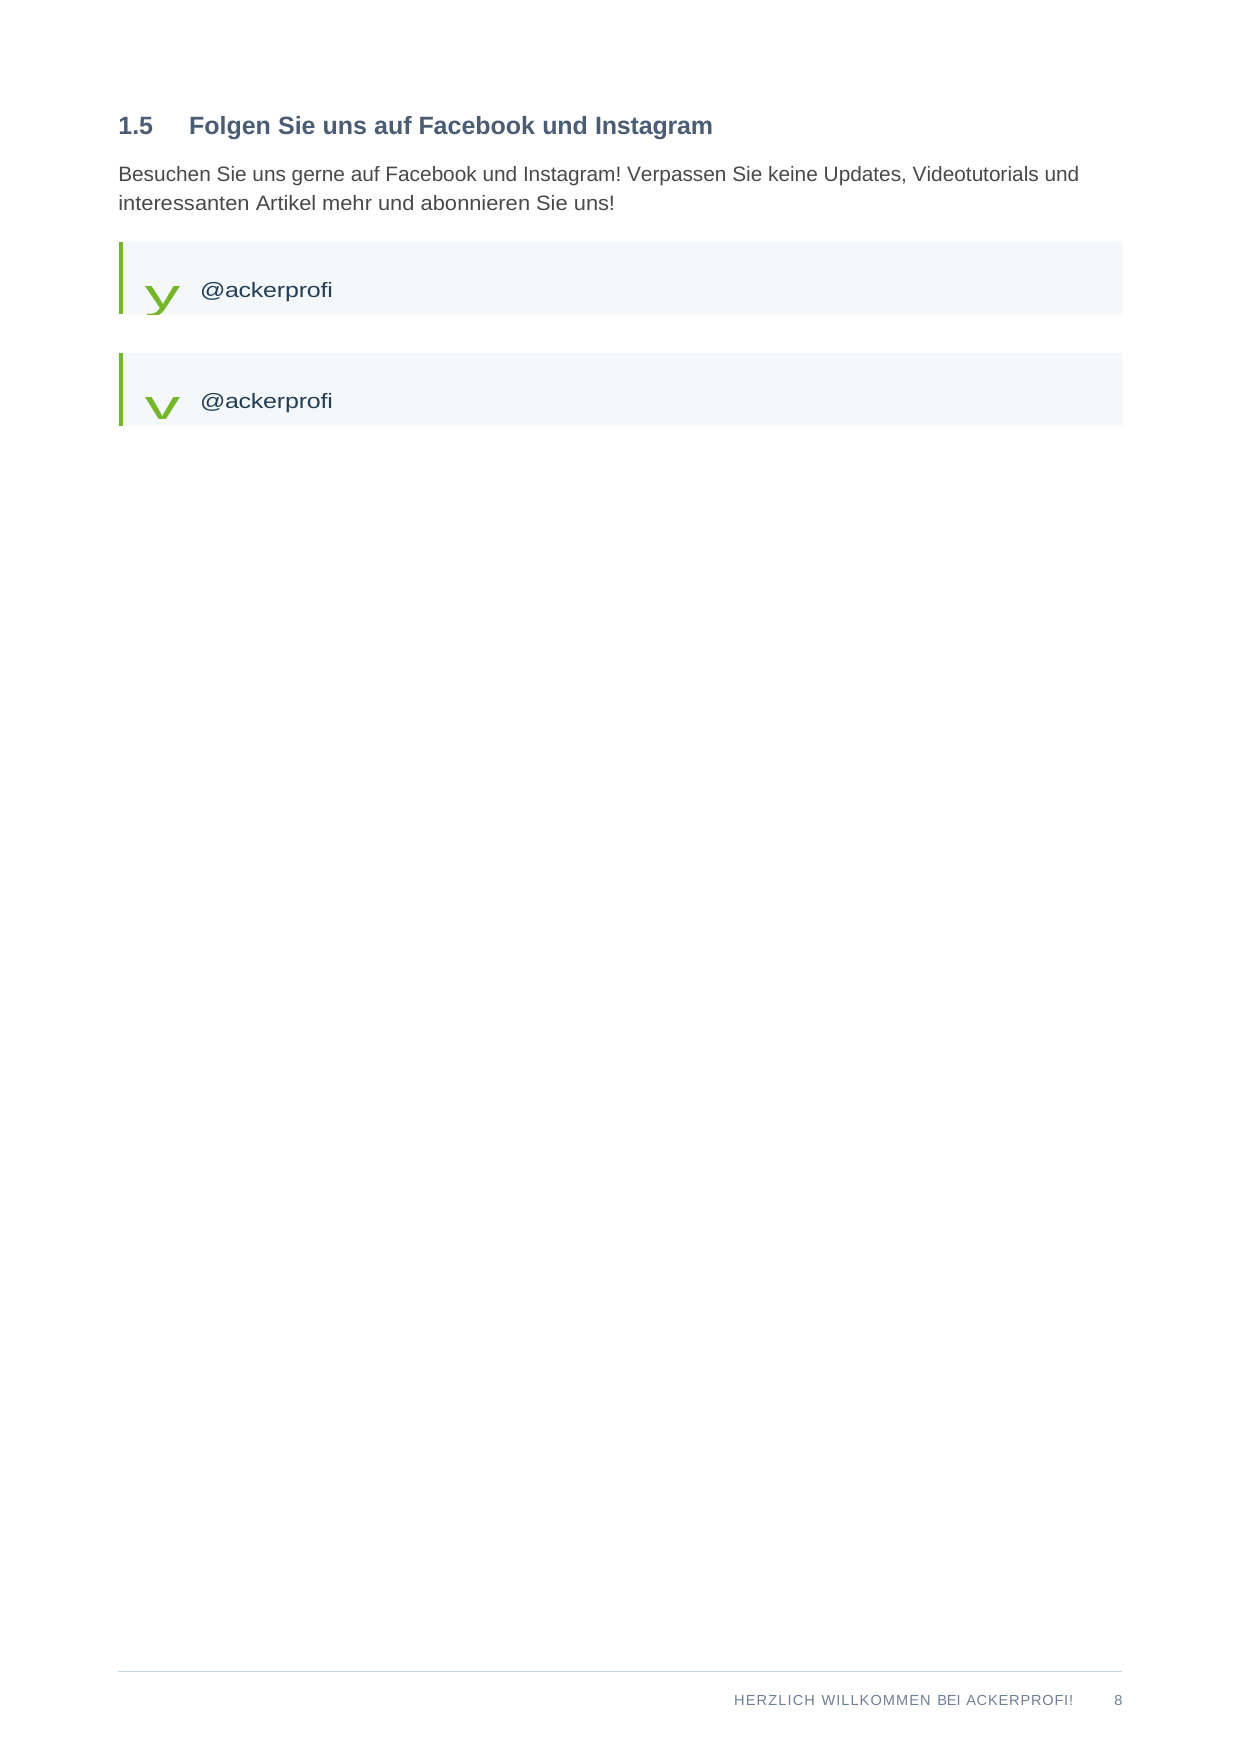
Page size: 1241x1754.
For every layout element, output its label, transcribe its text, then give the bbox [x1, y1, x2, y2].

subtitle Folgen Sie uns auf Facebook und Instagram [118, 111, 1240, 140]
text Besuchen Sie uns gerne auf Facebook und Instagram! Verpassen Sie keine Updates, Videotutorials und interessanten Artikel mehr und abonnieren Sie uns! [118, 162, 1118, 215]
